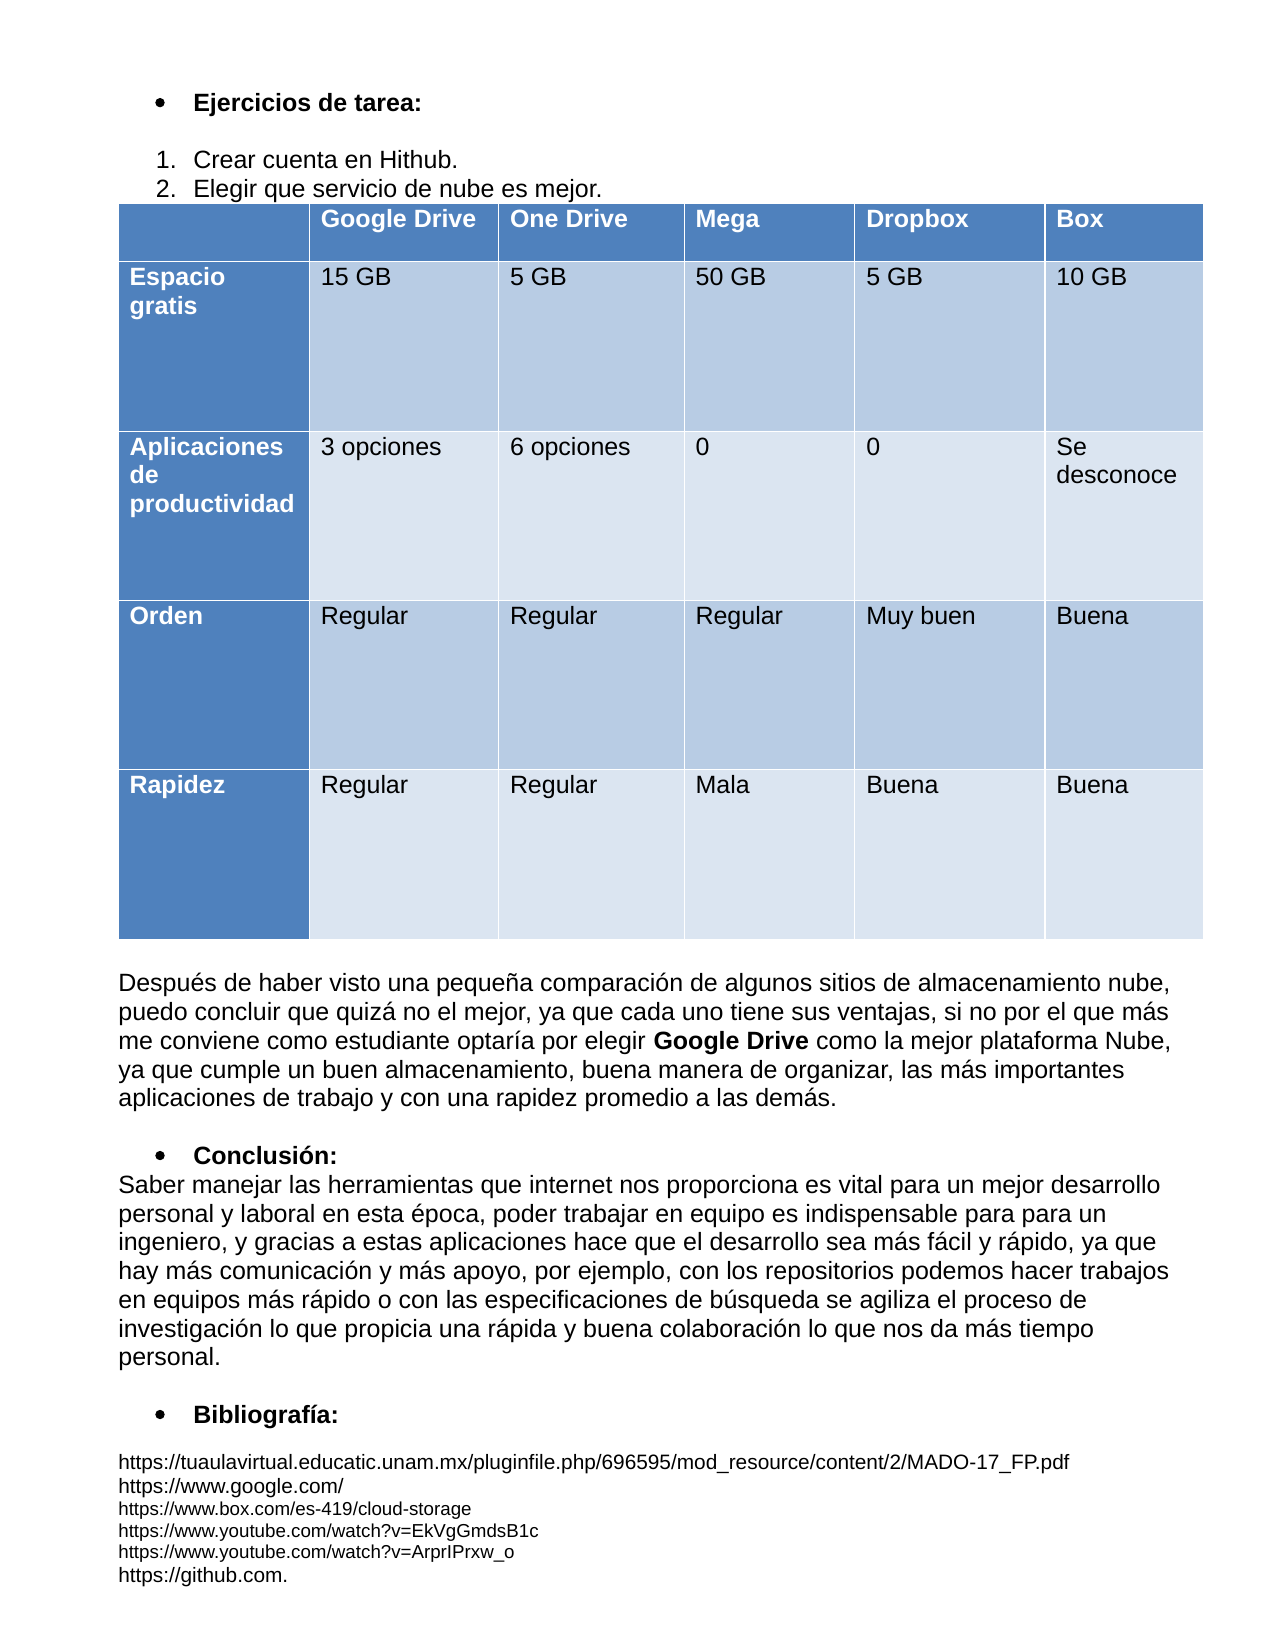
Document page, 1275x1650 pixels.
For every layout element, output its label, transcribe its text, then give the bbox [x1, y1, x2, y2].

table_cell Se desconoce [1046, 432, 1203, 600]
table_cell Espacio gratis [119, 262, 309, 431]
table_cell Buena [1046, 601, 1203, 769]
table_cell 0 [685, 432, 854, 600]
table_cell 15 GB [310, 262, 498, 431]
table_cell 10 GB [1046, 262, 1203, 431]
list Ejercicios de tarea: [156, 88, 1205, 117]
text https://tuaulavirtual.educatic.unam.mx/pluginfile.php/696595/mod_resource/content/2/MADO-17_FP.pdf [118, 1450, 1205, 1474]
table_cell 5 GB [855, 262, 1044, 431]
list Conclusión: [156, 1141, 1205, 1170]
list Elegir que servicio de nube es mejor. [156, 174, 1205, 203]
table_cell Aplicaciones de productividad [119, 432, 309, 600]
text https://www.youtube.com/watch?v=ArprIPrxw_o [118, 1541, 1205, 1563]
table_cell 3 opciones [310, 432, 498, 600]
list Bibliografía: [156, 1400, 1205, 1429]
table_cell Regular [310, 770, 498, 939]
table_cell Buena [1046, 770, 1203, 939]
table_header Mega [685, 204, 854, 261]
text https://github.com. [118, 1563, 1205, 1587]
table_cell Regular [499, 601, 684, 769]
table_cell 0 [855, 432, 1044, 600]
list Crear cuenta en Hithub. [156, 146, 1205, 174]
text https://www.google.com/ [118, 1474, 1205, 1498]
table_cell 5 GB [499, 262, 684, 431]
table_header Dropbox [855, 204, 1044, 261]
table_header Google Drive [310, 204, 498, 261]
table_cell Orden [119, 601, 309, 769]
table_cell Mala [685, 770, 854, 939]
table_cell 50 GB [685, 262, 854, 431]
table_header One Drive [499, 204, 684, 261]
table_cell Regular [310, 601, 498, 769]
text https://www.youtube.com/watch?v=EkVgGmdsB1c [118, 1520, 1205, 1541]
text Después de haber visto una pequeña comparación de algunos sitios de almacenamiento nube, puedo concluir que quizá no el mejor, ya que cada uno tiene sus ventajas, si no por el que más me conviene como estudiante optaría por elegir Google Drive como la mejor plataforma Nube, ya que cumple un buen almacenamiento, buena manera de organizar, las más importantes aplicaciones de trabajo y con una rapidez promedio a las demás. [118, 968, 1205, 1112]
text https://www.box.com/es-419/cloud-storage [118, 1498, 1205, 1520]
table_header Box [1046, 204, 1203, 261]
text Saber manejar las herramientas que internet nos proporciona es vital para un mejor desarrollo personal y laboral en esta época, poder trabajar en equipo es indispensable para para un ingeniero, y gracias a estas aplicaciones hace que el desarrollo sea más fácil y rápido, ya que hay más comunicación y más apoyo, por ejemplo, con los repositorios podemos hacer trabajos en equipos más rápido o con las especificaciones de búsqueda se agiliza el proceso de investigación lo que propicia una rápida y buena colaboración lo que nos da más tiempo personal. [118, 1170, 1205, 1371]
table_cell Muy buen [855, 601, 1044, 769]
table_header [119, 204, 309, 261]
table_cell Rapidez [119, 770, 309, 939]
table_cell Regular [685, 601, 854, 769]
table_cell Buena [855, 770, 1044, 939]
table_cell 6 opciones [499, 432, 684, 600]
table_cell Regular [499, 770, 684, 939]
